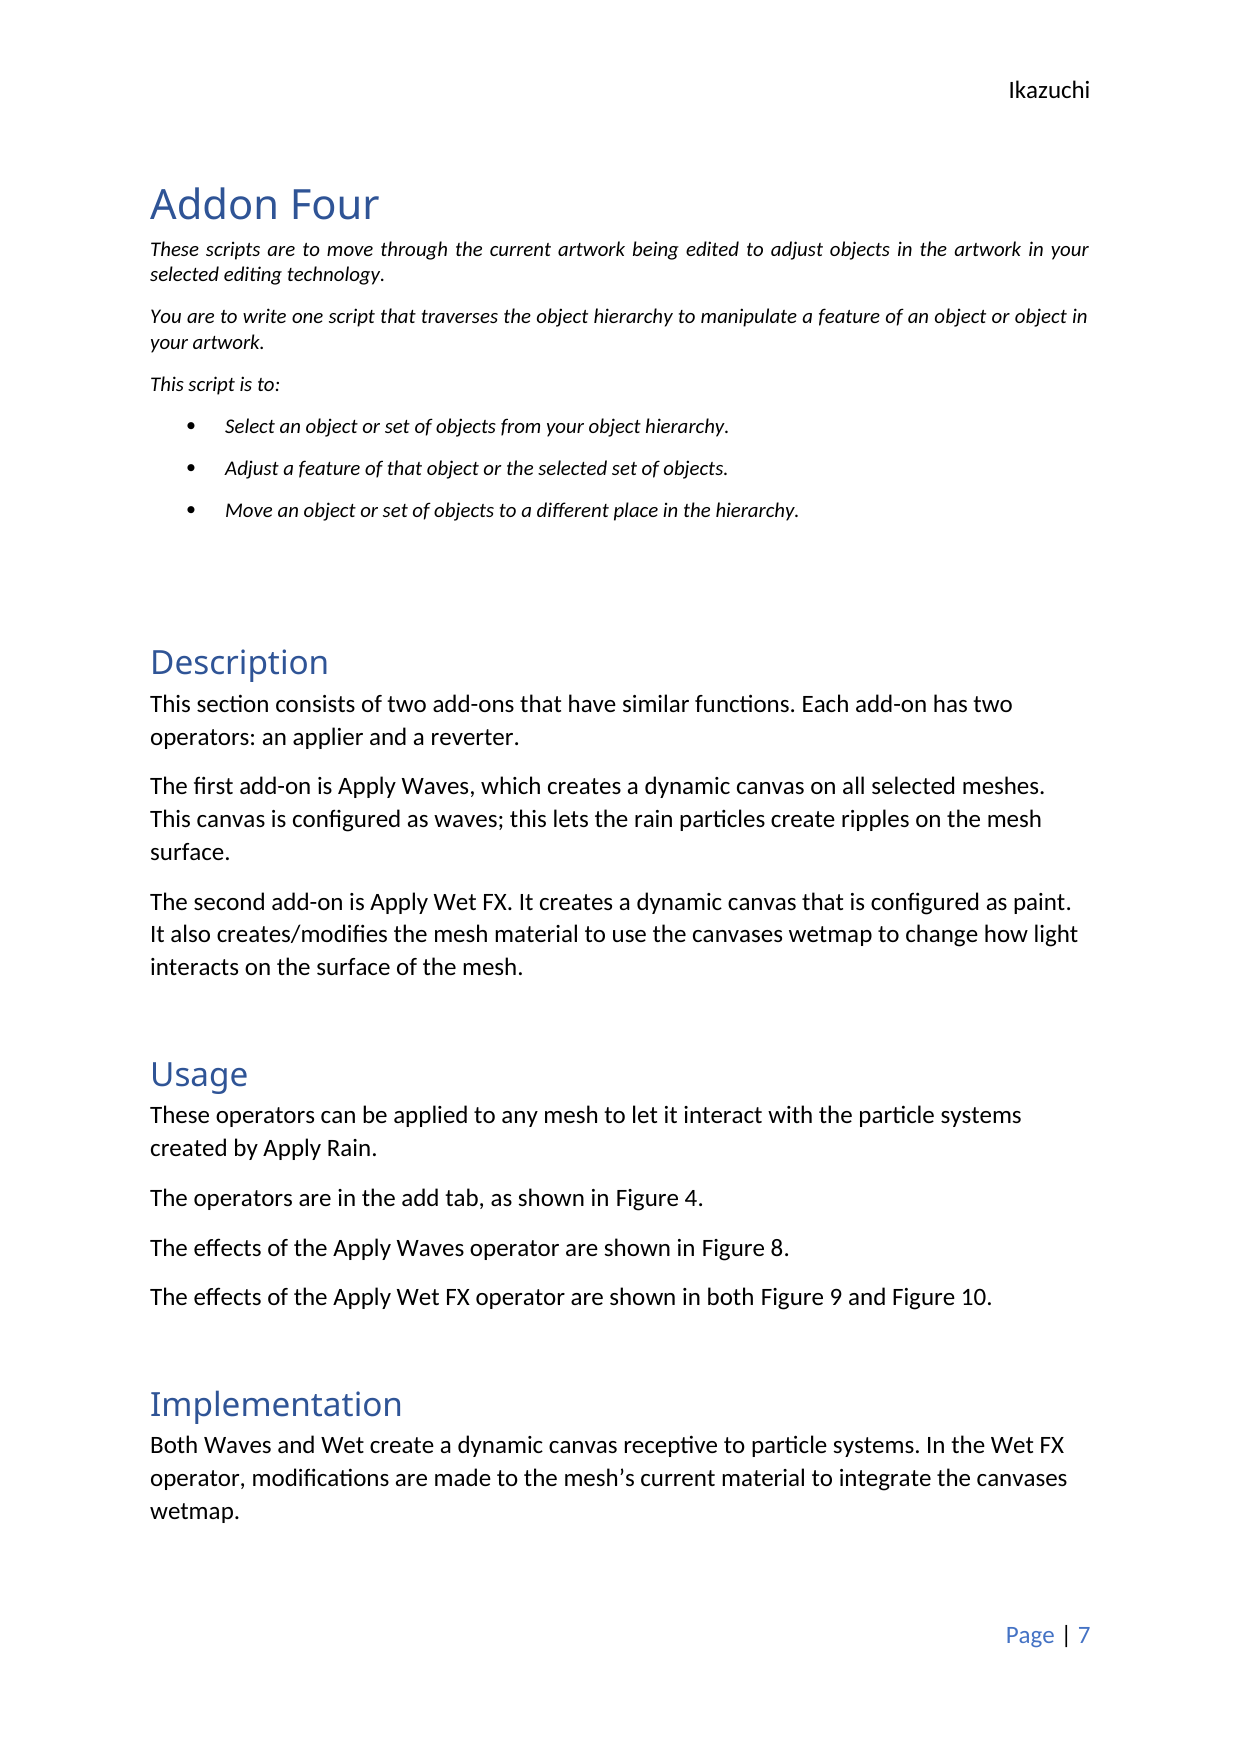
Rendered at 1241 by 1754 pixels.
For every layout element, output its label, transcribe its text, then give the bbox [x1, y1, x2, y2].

text These operators can be applied to any mesh to let it interact with the particle systems created by Apply Rain. [150, 1099, 1090, 1163]
list Move an object or set of objects to a different place in the hierarchy. [187, 497, 1090, 523]
text The second add-on is Apply Wet FX. It creates a dynamic canvas that is configured as paint. It also creates/modifies the mesh material to use the canvases wetmap to change how light interacts on the surface of the mesh. [150, 886, 1090, 982]
text This section consists of two add-ons that have similar functions. Each add-on has two operators: an applier and a reverter. [150, 688, 1090, 751]
text The first add-on is Apply Waves, which creates a dynamic canvas on all selected meshes. This canvas is configured as waves; this lets the rain particles create ripples on the mesh surface. [150, 770, 1090, 867]
subtitle Addon Four [150, 175, 1090, 232]
text This script is to: [150, 371, 1090, 397]
text Both Waves and Wet create a dynamic canvas receptive to particle systems. In the Wet FX operator, modifications are made to the mesh’s current material to integrate the canvases wetmap. [150, 1429, 1090, 1526]
list Adjust a feature of that object or the selected set of objects. [187, 455, 1090, 481]
subtitle Implementation [150, 1380, 1090, 1426]
text The effects of the Apply Wet FX operator are shown in both Figure 9 and Figure 10. [150, 1281, 1090, 1312]
text The effects of the Apply Waves operator are shown in Figure 8. [150, 1232, 1090, 1262]
subtitle Description [150, 639, 1090, 684]
text These scripts are to move through the current artwork being edited to adjust objects in the artwork in your selected editing technology. [150, 236, 1090, 287]
subtitle Usage [150, 1051, 1090, 1096]
list Select an object or set of objects from your object hierarchy. [187, 413, 1090, 439]
text You are to write one script that traverses the object hierarchy to manipulate a feature of an object or object in your artwork. [150, 304, 1090, 354]
text The operators are in the add tab, as shown in Figure 4. [150, 1182, 1090, 1213]
